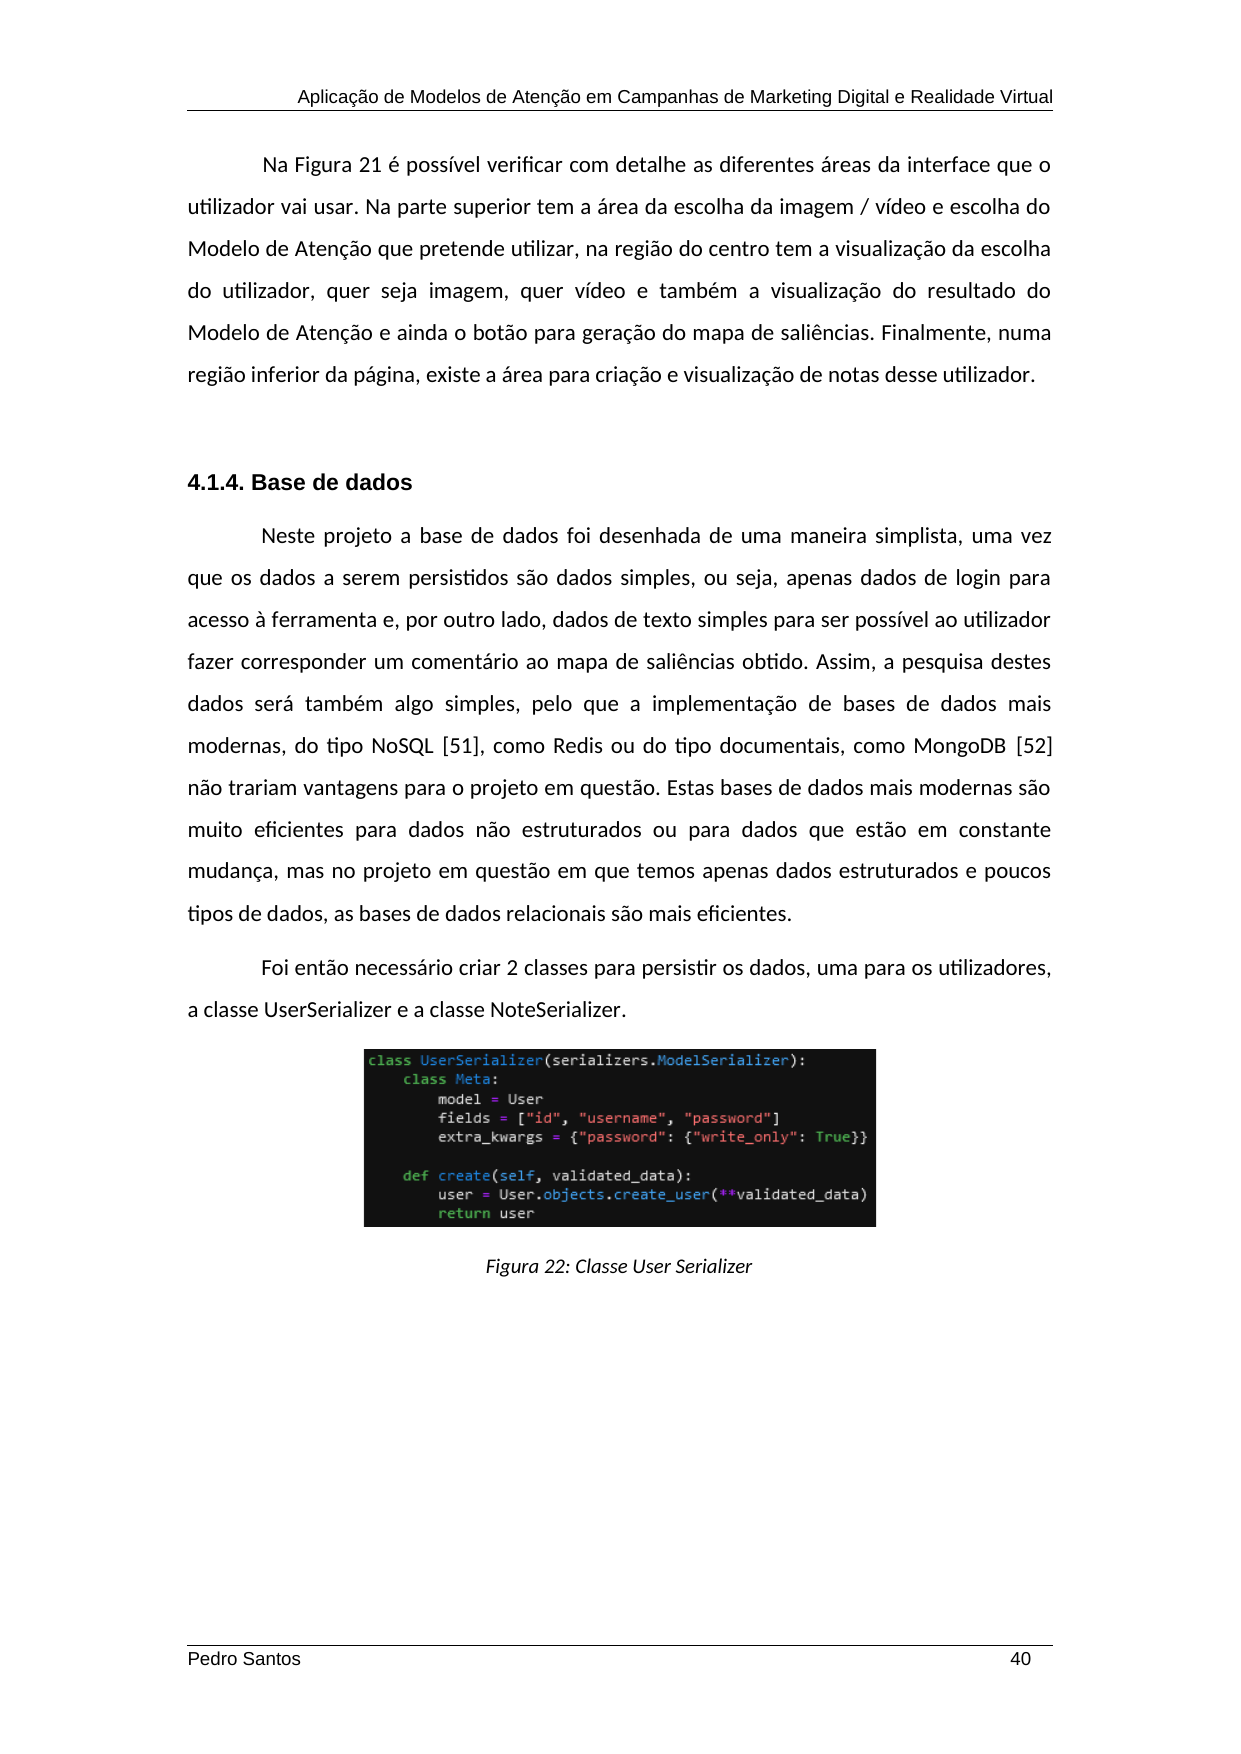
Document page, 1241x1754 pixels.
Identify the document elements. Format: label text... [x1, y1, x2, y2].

text Foi então necessário criar 2 classes para persistir os dados, uma para os utilizadores, a classe UserSerializer e a classe NoteSerializer. [187, 953, 1053, 1023]
list 4.1.4. Base de dados [187, 469, 1053, 495]
text Figura 22: Classe User Serializer [187, 1253, 1053, 1279]
picture [363, 1049, 877, 1227]
text Na Figura 21 é possível verificar com detalhe as diferentes áreas da interface que o utilizador vai usar. Na parte superior tem a área da escolha da imagem / vídeo e escolha do Modelo de Atenção que pretende utilizar, na região do centro tem a visualização da escolha do utilizador, quer seja imagem, quer vídeo e também a visualização do resultado do Modelo de Atenção e ainda o botão para geração do mapa de saliências. Finalmente, numa região inferior da página, existe a área para criação e visualização de notas desse utilizador. [187, 150, 1053, 388]
text Neste projeto a base de dados foi desenhada de uma maneira simplista, uma vez que os dados a serem persistidos são dados simples, ou seja, apenas dados de login para acesso à ferramenta e, por outro lado, dados de texto simples para ser possível ao utilizador fazer corresponder um comentário ao mapa de saliências obtido. Assim, a pesquisa destes dados será também algo simples, pelo que a implementação de bases de dados mais modernas, do tipo NoSQL [51], como Redis ou do tipo documentais, como MongoDB [52] não trariam vantagens para o projeto em questão. Estas bases de dados mais modernas são muito eficientes para dados não estruturados ou para dados que estão em constante mudança, mas no projeto em questão em que temos apenas dados estruturados e poucos tipos de dados, as bases de dados relacionais são mais eficientes. [187, 521, 1053, 927]
